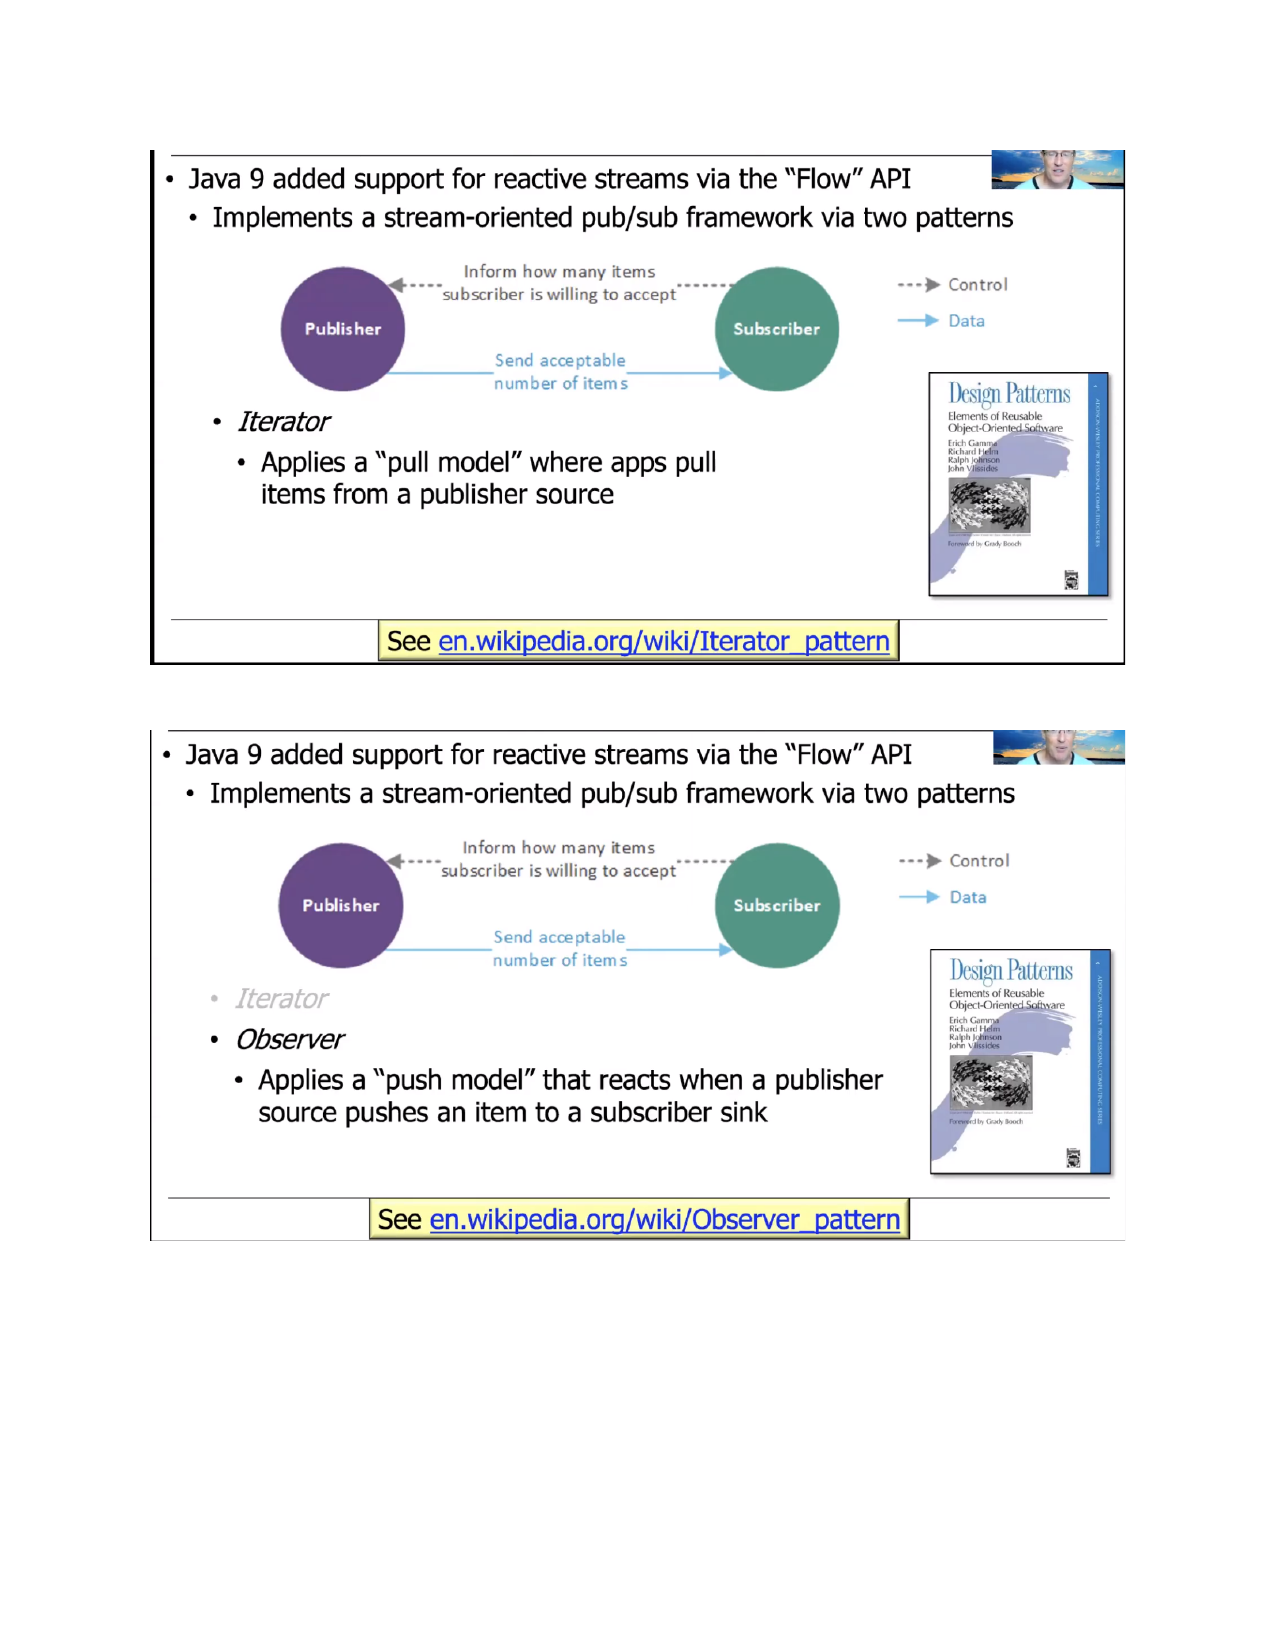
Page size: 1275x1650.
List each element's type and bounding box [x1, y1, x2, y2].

picture [150, 150, 1125, 665]
picture [150, 730, 1125, 1241]
